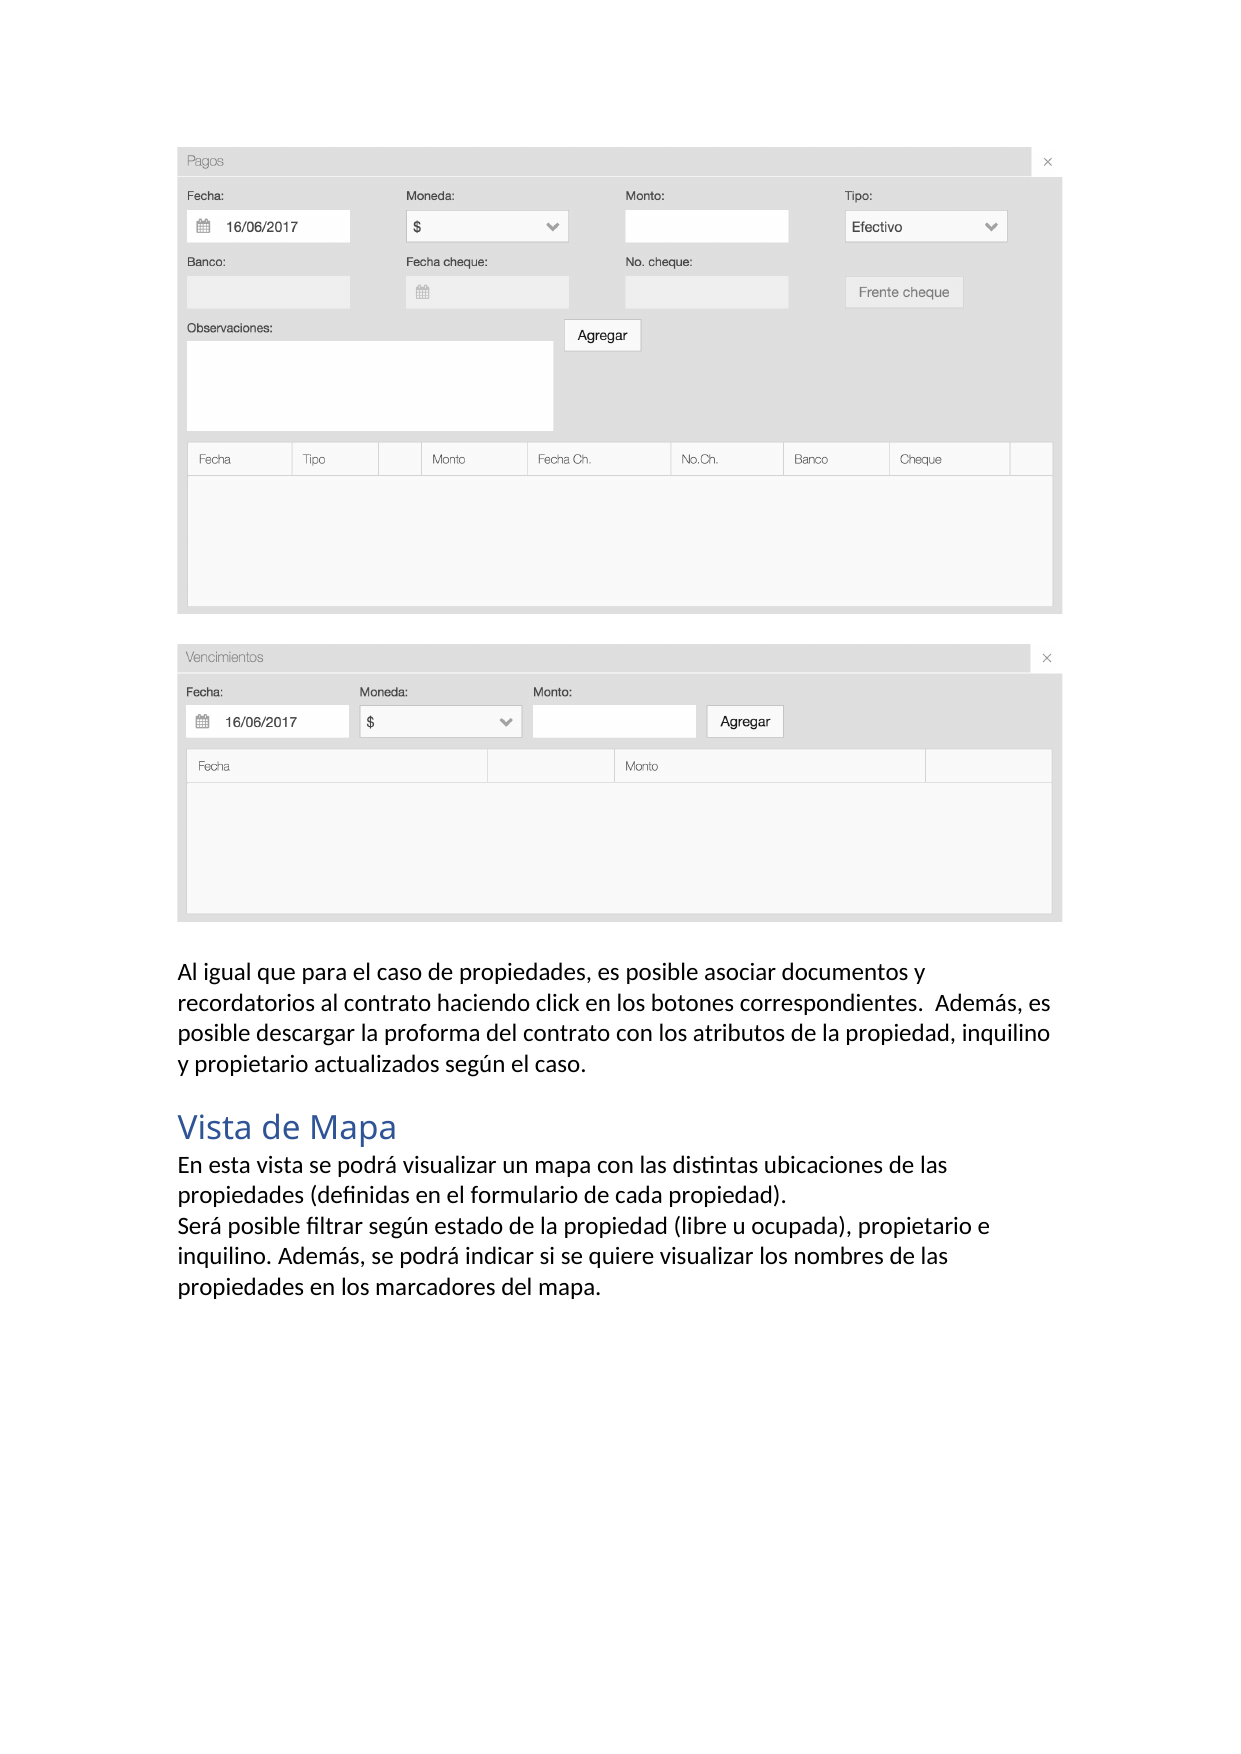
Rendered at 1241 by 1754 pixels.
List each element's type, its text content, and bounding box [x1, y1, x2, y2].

text Será posible filtrar según estado de la propiedad (libre u ocupada), propietario e inquilino. Además, se podrá indicar si se quiere visualizar los nombres de las propiedades en los marcadores del mapa. [177, 1210, 1063, 1301]
subtitle Vista de Mapa [177, 1103, 1063, 1149]
text En esta vista se podrá visualizar un mapa con las distintas ubicaciones de las propiedades (definidas en el formulario de cada propiedad). [177, 1149, 1063, 1210]
text Al igual que para el caso de propiedades, es posible asociar documentos y recordatorios al contrato haciendo click en los botones correspondientes. Además, es posible descargar la proforma del contrato con los atributos de la propiedad, inquilino y propietario actualizados según el caso. [177, 956, 1063, 1078]
picture [177, 147, 1063, 614]
picture [177, 644, 1063, 922]
